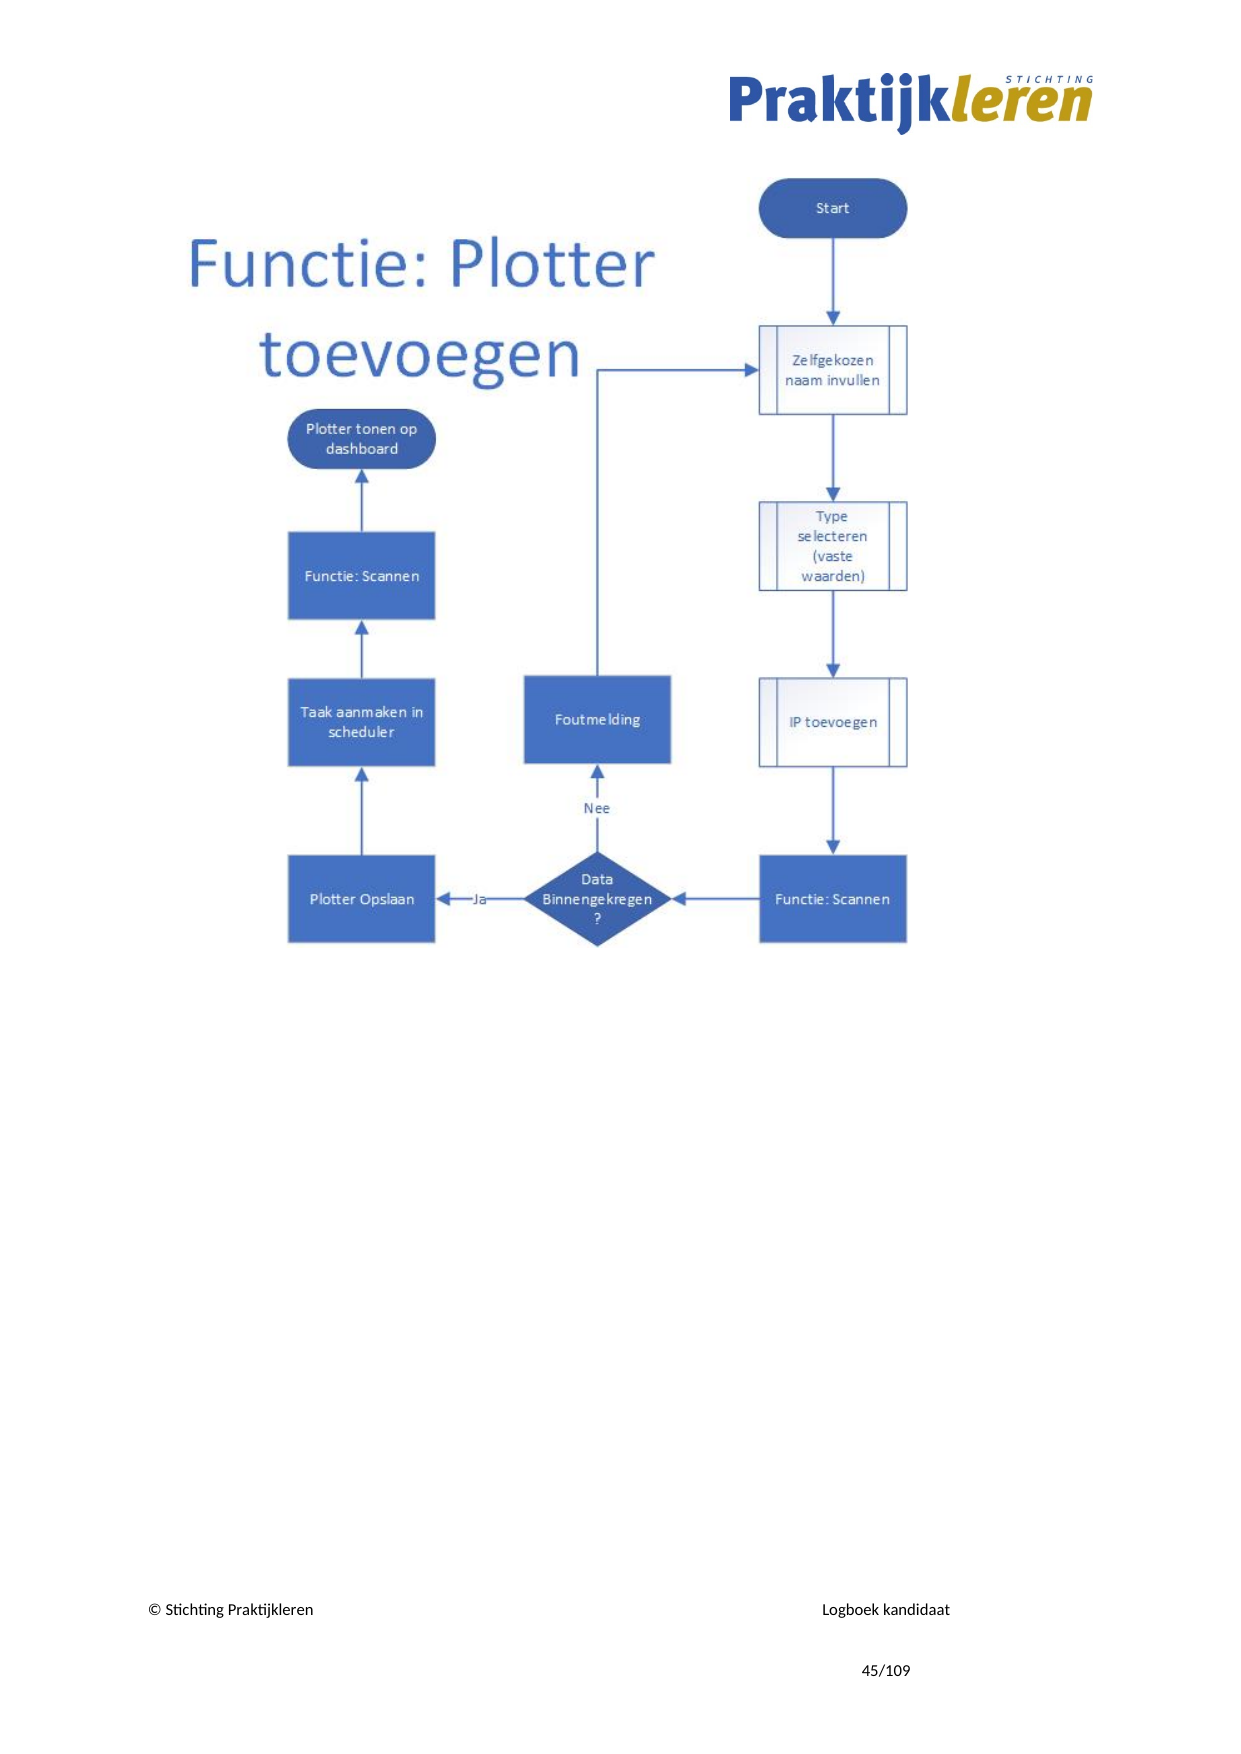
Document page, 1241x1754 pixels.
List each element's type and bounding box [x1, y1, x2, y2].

picture [147, 177, 909, 948]
picture [730, 73, 1093, 135]
